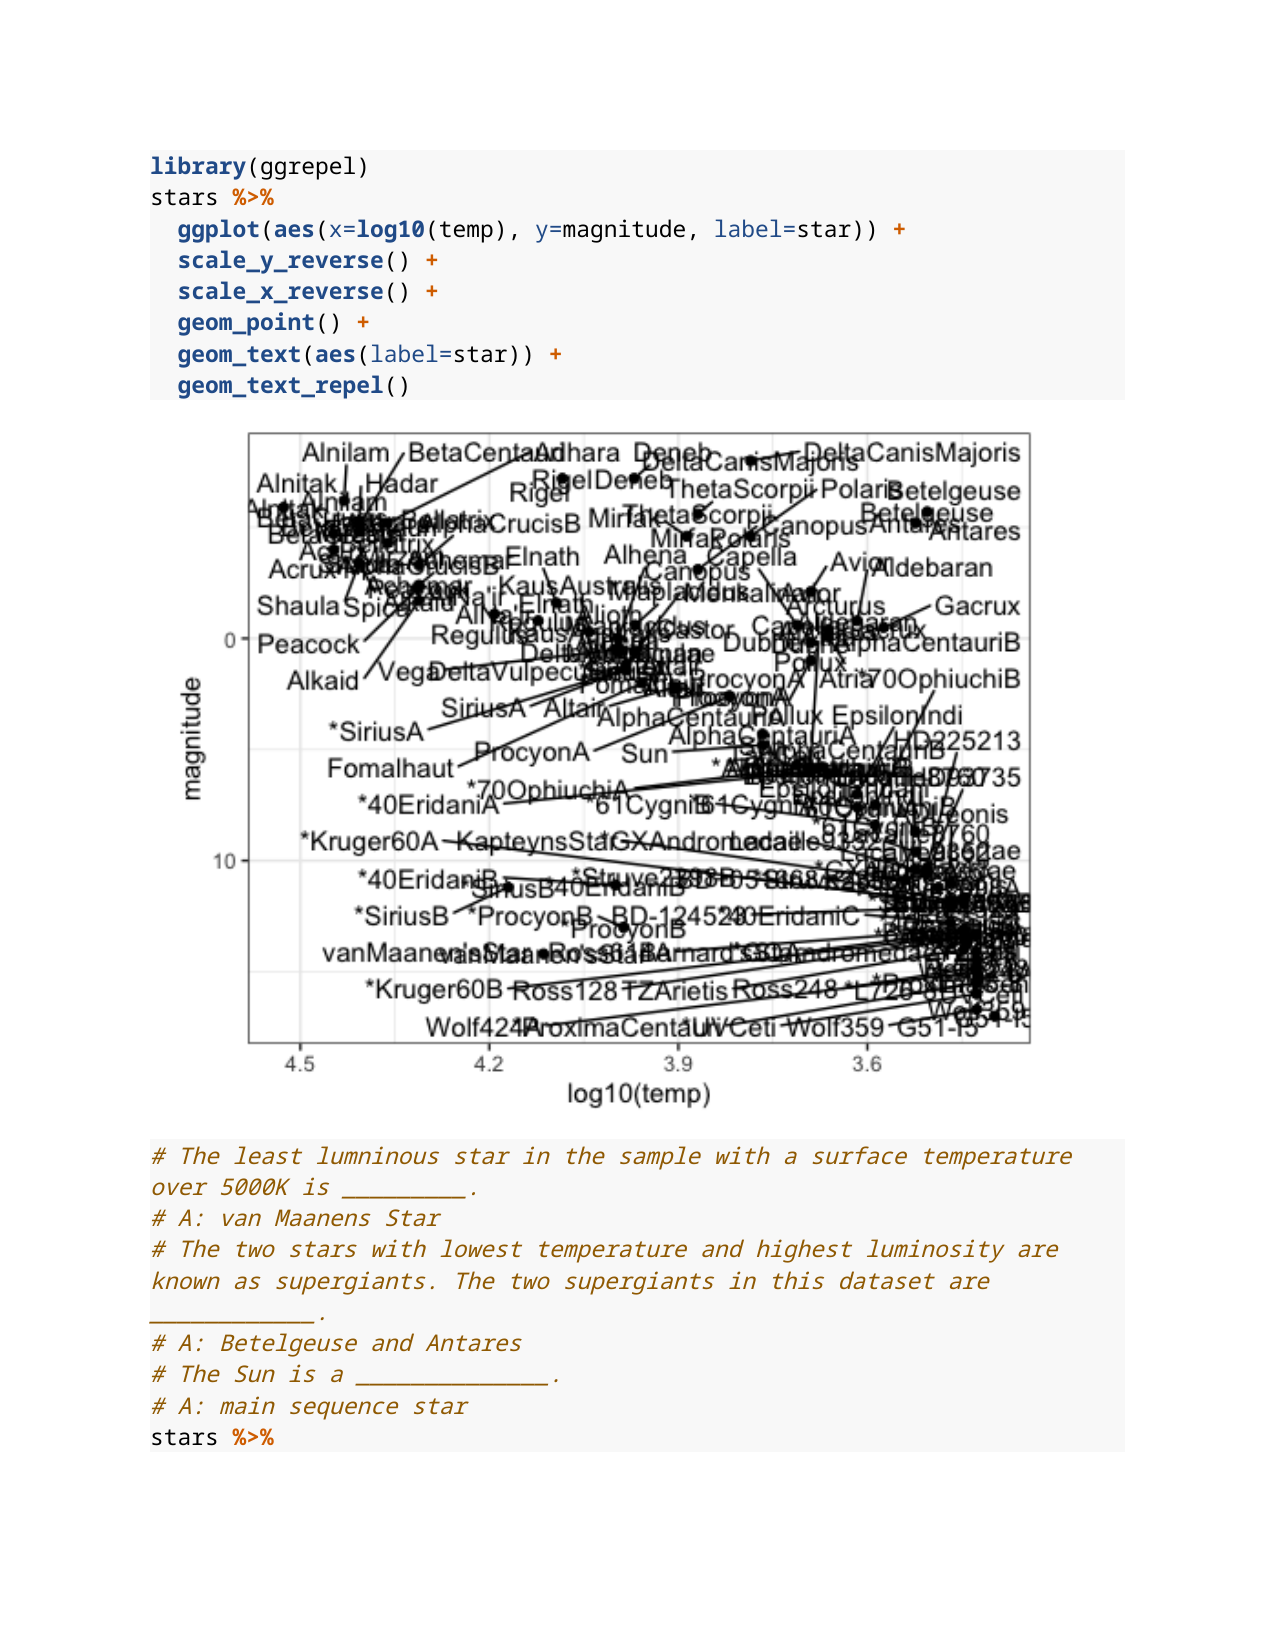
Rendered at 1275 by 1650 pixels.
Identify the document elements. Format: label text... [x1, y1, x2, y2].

text library(ggrepel) stars %>% ggplot(aes(x=log10(temp), y=magnitude, label=star)) + scale_y_reverse() + scale_x_reverse() + geom_point() + geom_text(aes(label=star)) + geom_text_repel() [150, 150, 1125, 400]
picture [168, 420, 1044, 1121]
